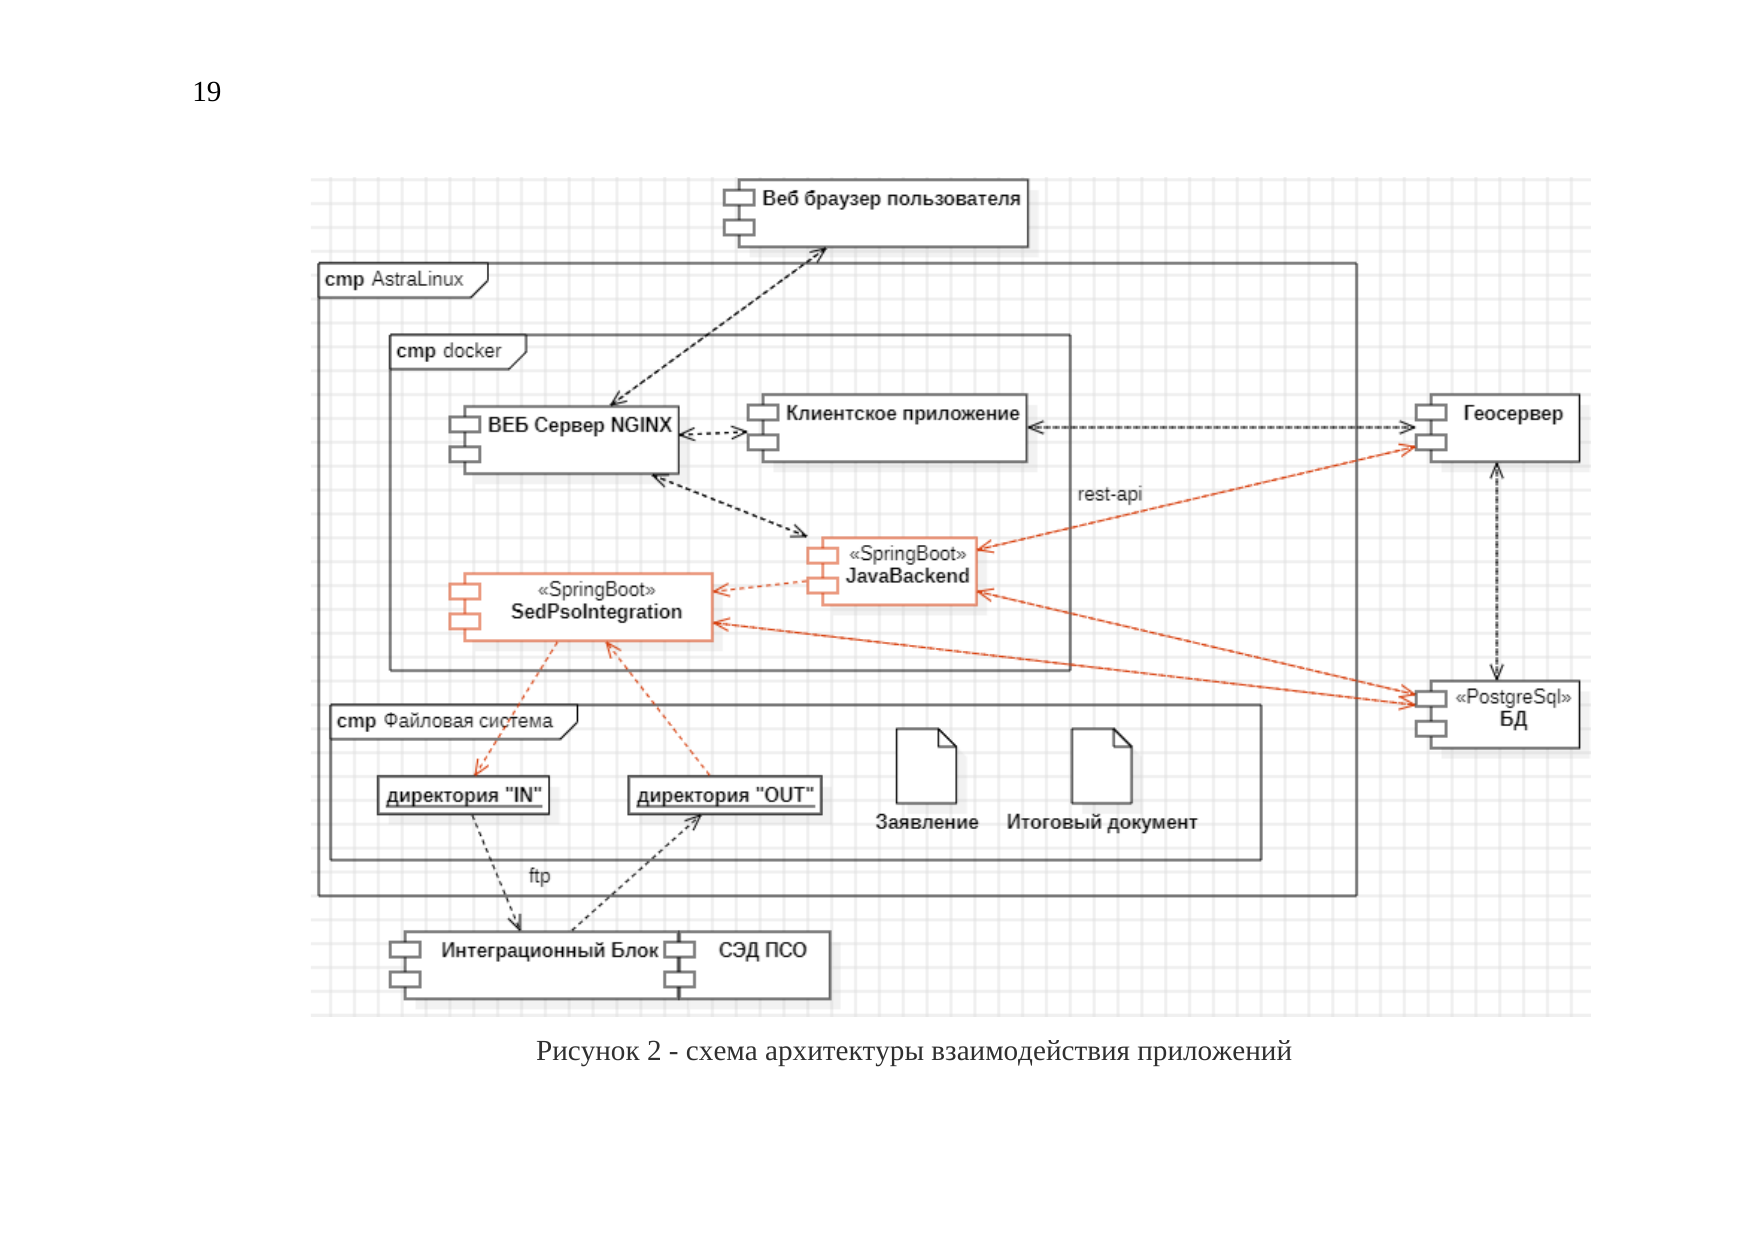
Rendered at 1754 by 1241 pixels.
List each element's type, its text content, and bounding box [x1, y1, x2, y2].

text Рисунок 2 - схема архитектуры взаимодействия приложений [118, 1033, 1636, 1067]
picture [310, 177, 1591, 1017]
